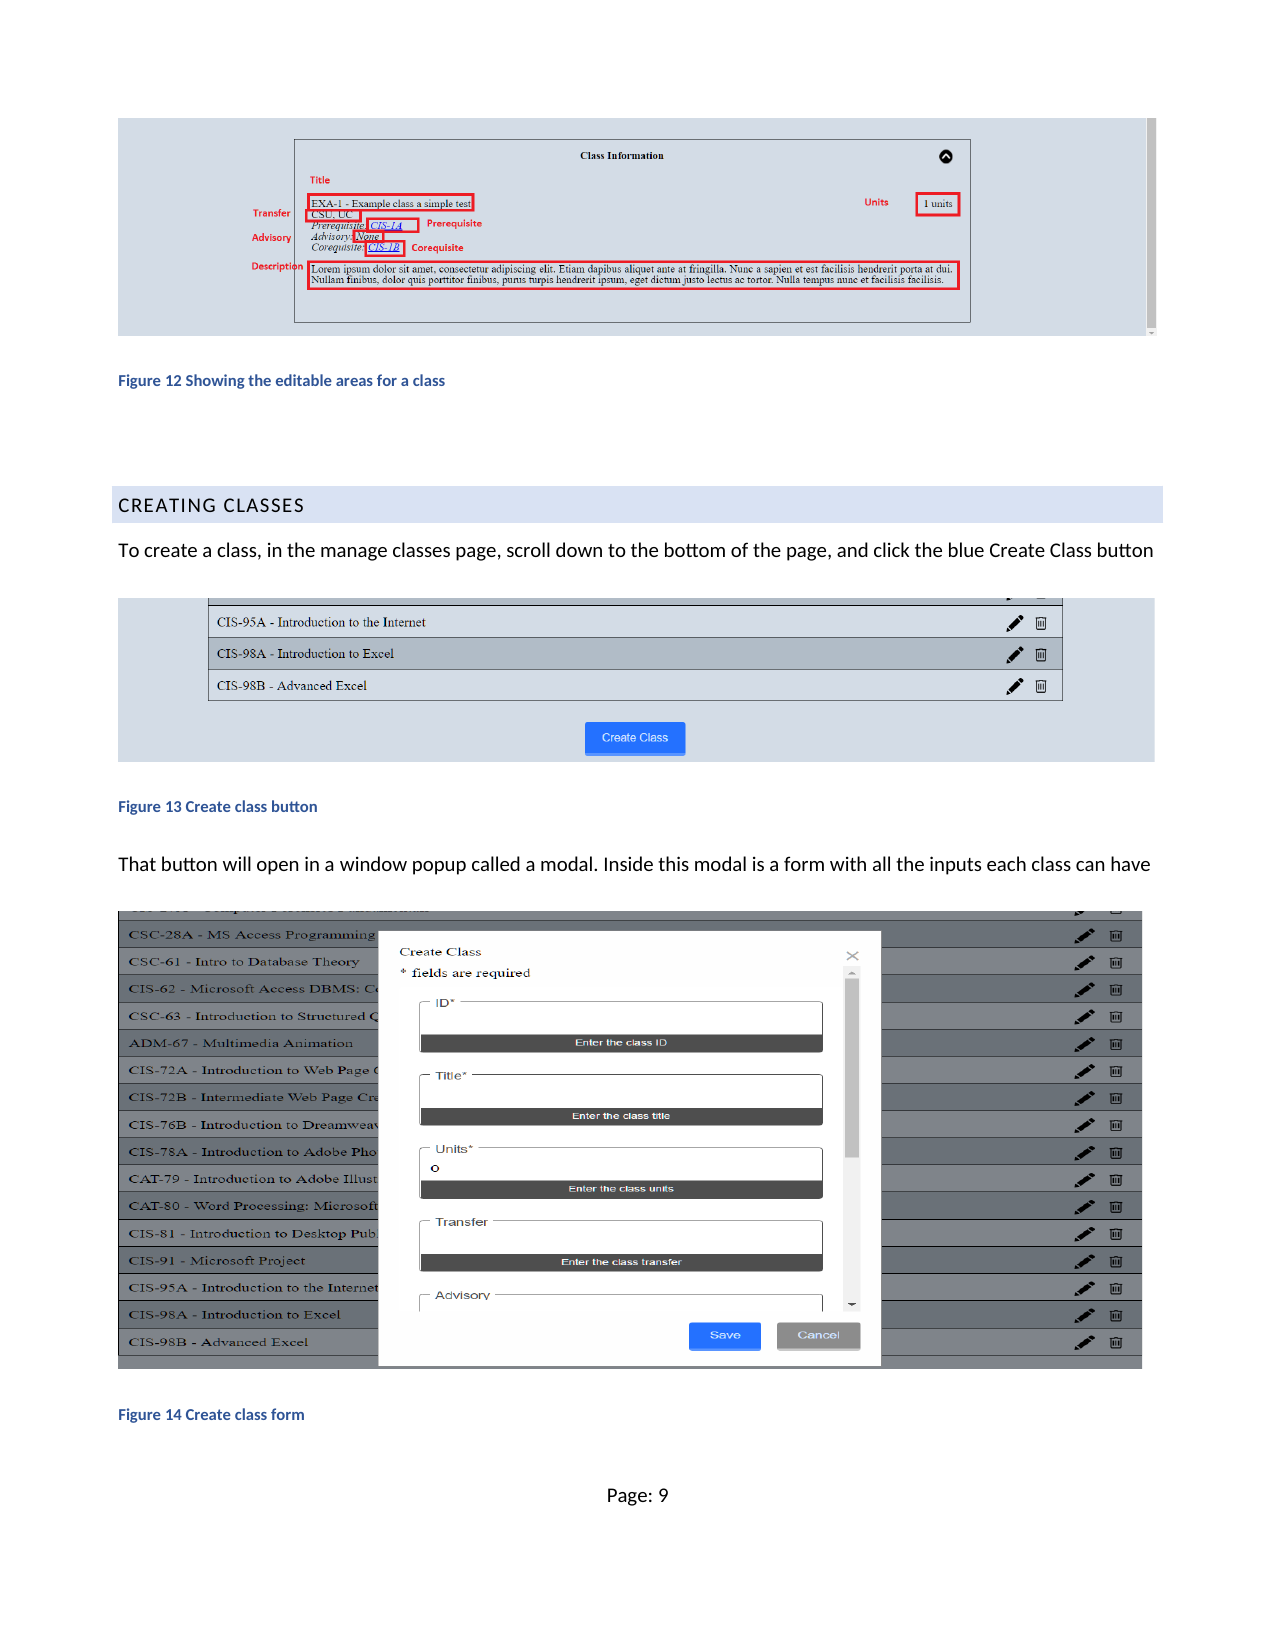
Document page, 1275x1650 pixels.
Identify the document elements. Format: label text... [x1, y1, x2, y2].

picture [118, 911, 1143, 1369]
text Figure 13 Create class button [118, 796, 1157, 817]
subtitle Creating classes [118, 492, 1157, 517]
text Figure 14 Create class form [118, 1404, 1157, 1424]
text Figure 12 Showing the editable areas for a class [118, 371, 1157, 391]
picture [118, 598, 1155, 762]
picture [118, 118, 1157, 336]
text To create a class, in the manage classes page, scroll down to the bottom of the page, and click the blue Create Class button [118, 538, 1157, 563]
text That button will open in a window popup called a modal. Inside this modal is a form with all the inputs each class can have [118, 851, 1157, 876]
